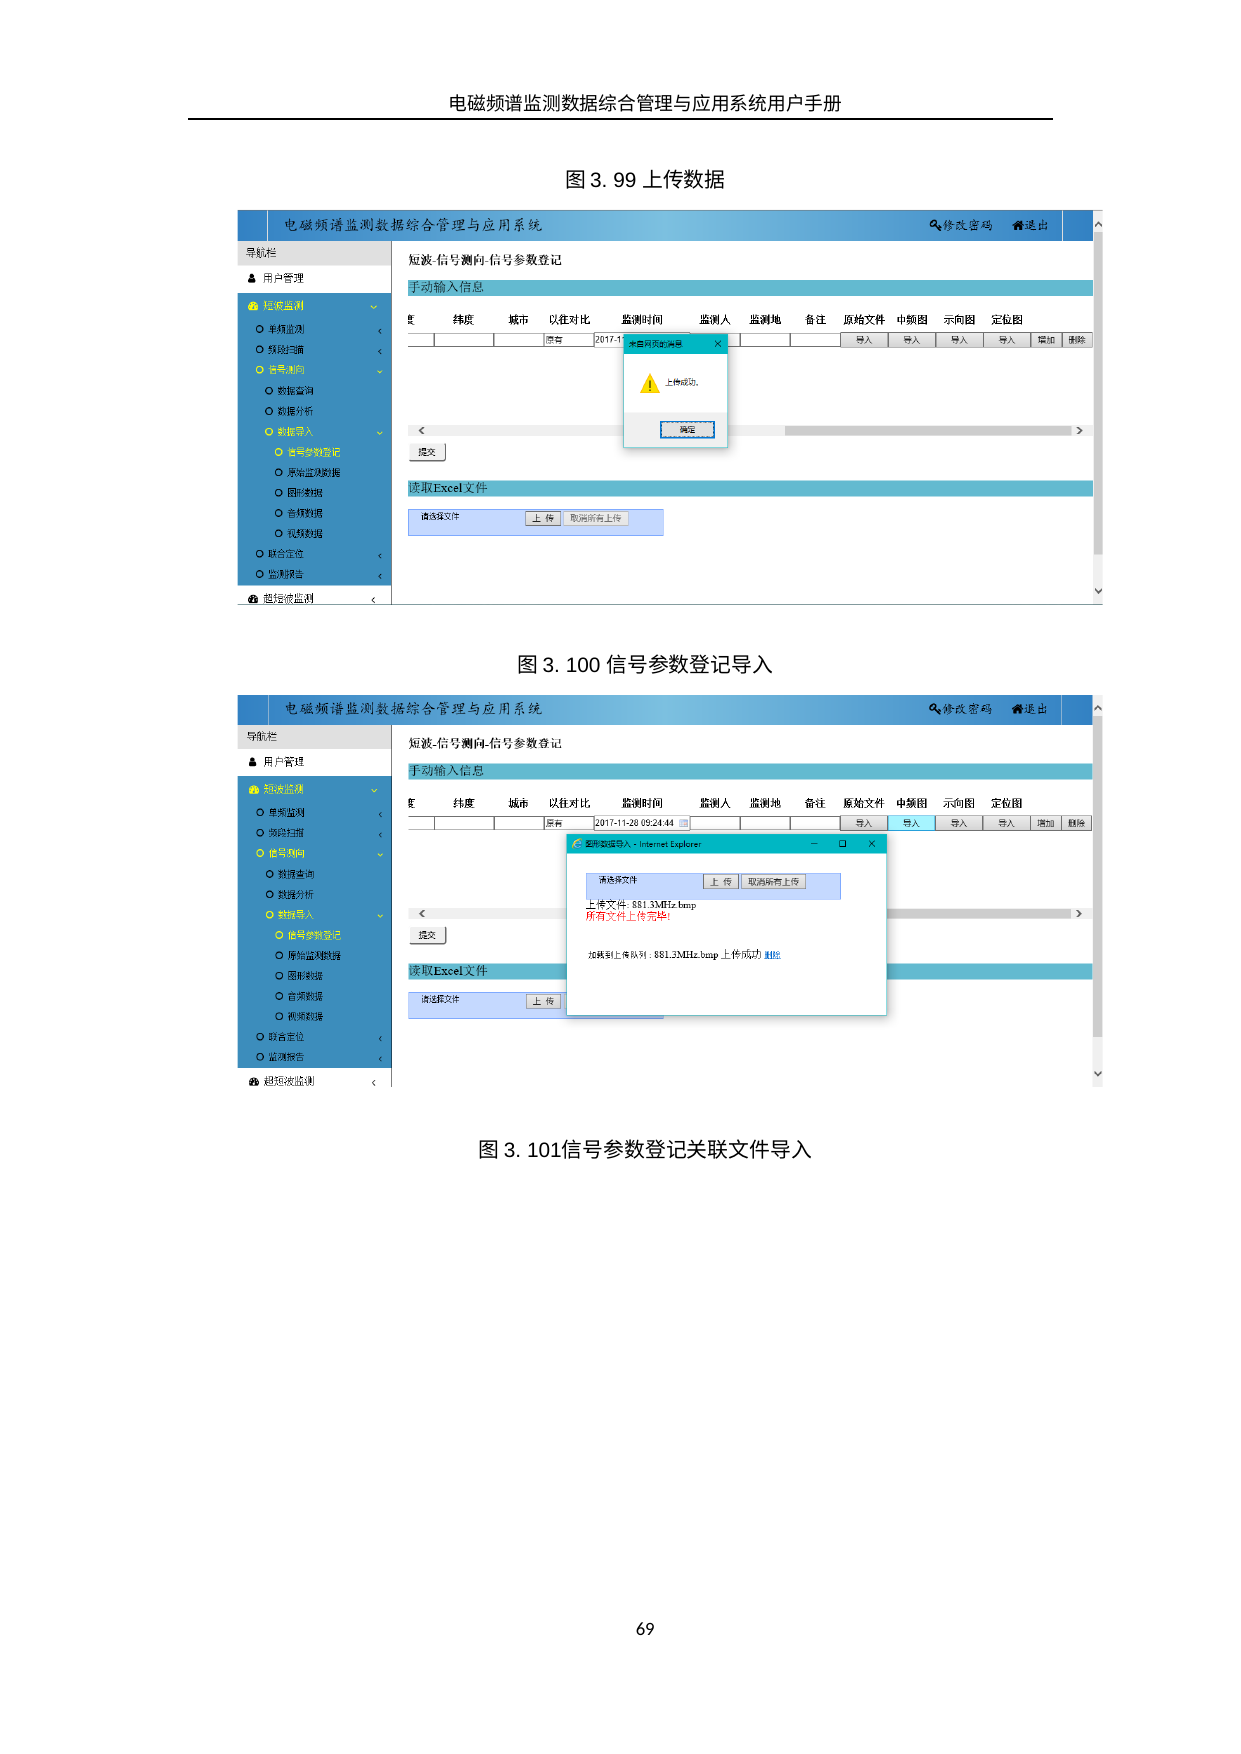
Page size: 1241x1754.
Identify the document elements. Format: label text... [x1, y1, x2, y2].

text 图3. 100 信号参数登记导入 [187, 647, 1053, 680]
picture [237, 695, 1103, 1087]
text 图3. 99 上传数据 [187, 162, 1053, 194]
text 图3. 101信号参数登记关联文件导入 [187, 1133, 1053, 1165]
picture [237, 209, 1103, 605]
